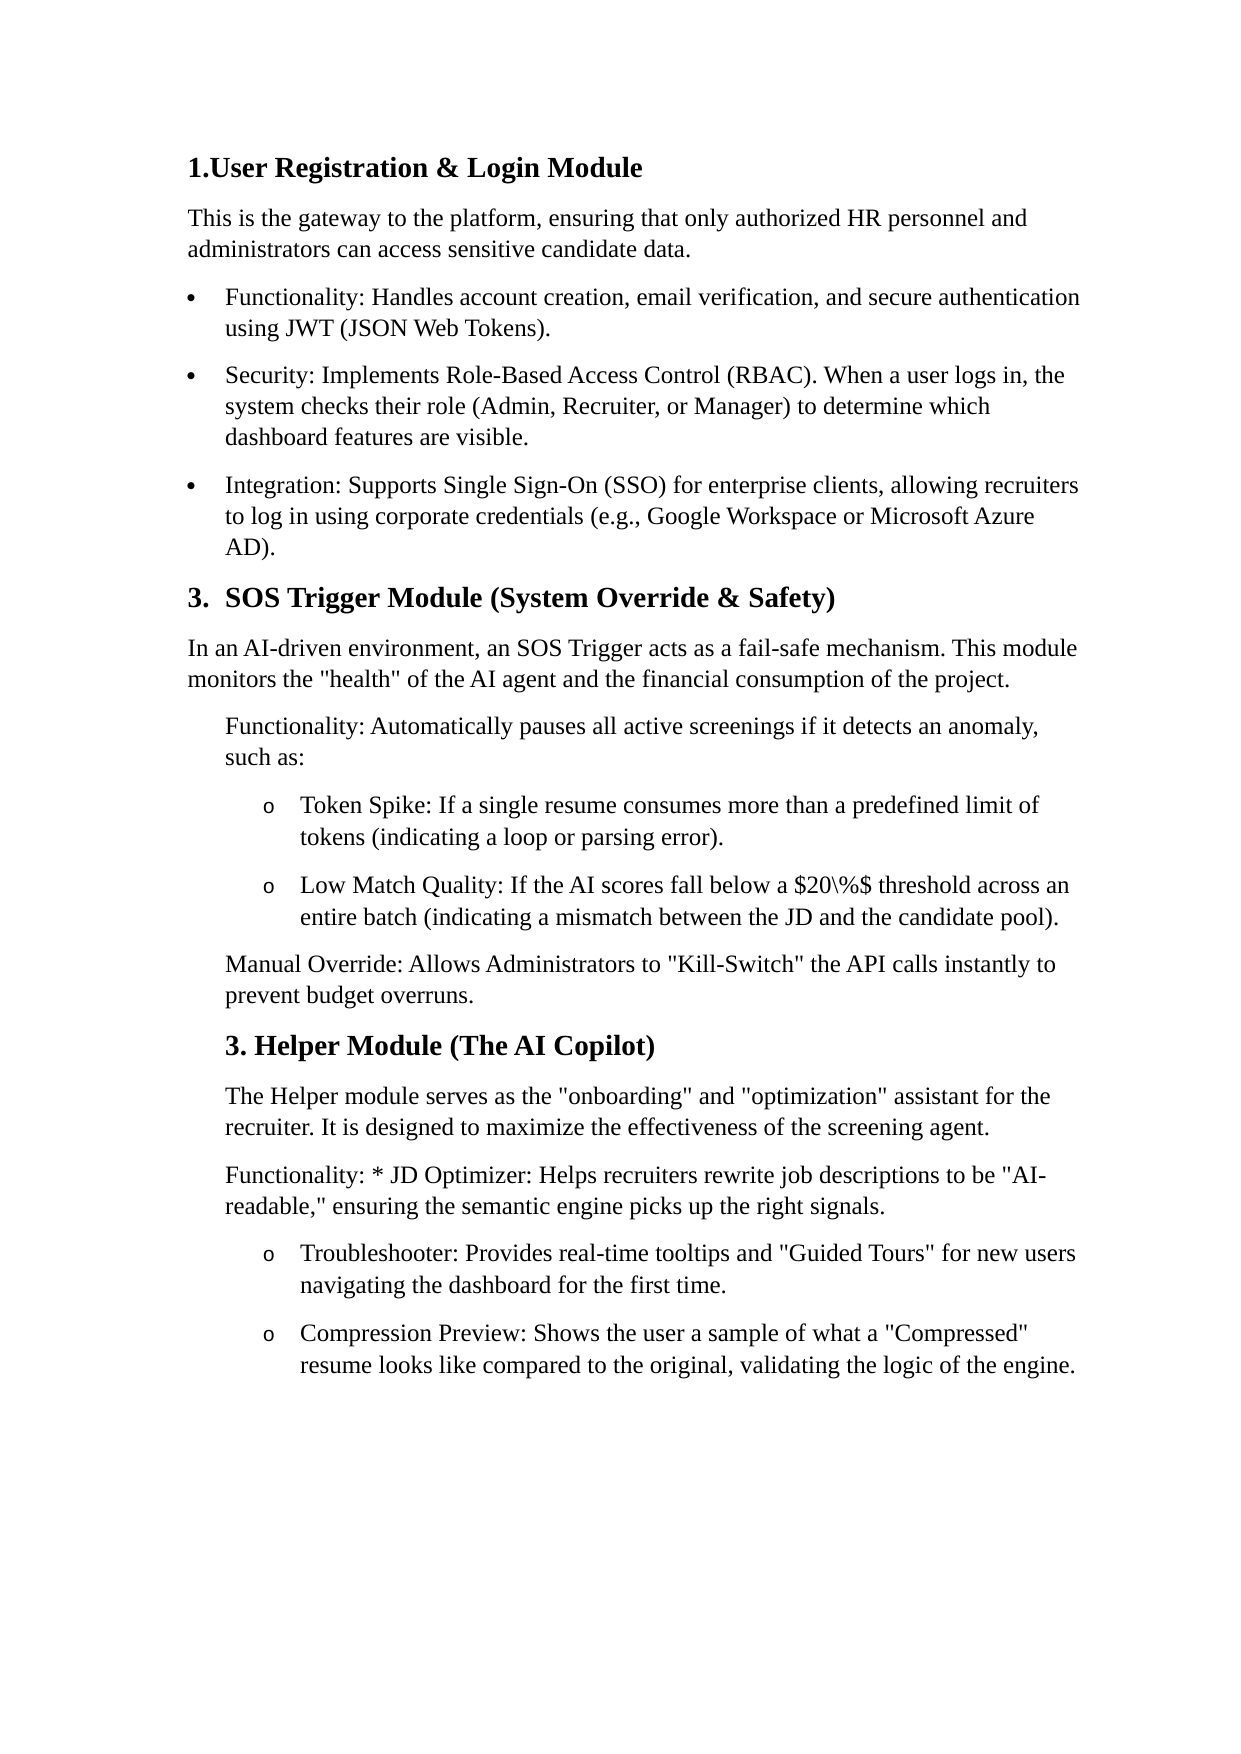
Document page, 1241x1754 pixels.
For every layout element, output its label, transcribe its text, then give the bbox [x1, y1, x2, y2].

text In an AI-driven environment, an SOS Trigger acts as a fail-safe mechanism. This module monitors the "health" of the AI agent and the financial consumption of the project. [187, 633, 1090, 692]
text This is the gateway to the platform, ensuring that only authorized HR personnel and administrators can access sensitive candidate data. [187, 203, 1090, 263]
text Functionality: * JD Optimizer: Helps recruiters rewrite job descriptions to be "AI-readable," ensuring the semantic engine picks up the right signals. [225, 1160, 1090, 1219]
list Token Spike: If a single resume consumes more than a predefined limit of tokens (indicating a loop or parsing error). [262, 790, 1090, 851]
list Functionality: Handles account creation, email verification, and secure authentication using JWT (JSON Web Tokens). [187, 282, 1090, 341]
list Security: Implements Role-Based Access Control (RBAC). When a user logs in, the system checks their role (Admin, Recruiter, or Manager) to determine which dashboard features are visible. [187, 360, 1090, 451]
list Low Match Quality: If the AI scores fall below a $20\%$ threshold across an entire batch (indicating a mismatch between the JD and the candidate pool). [262, 870, 1090, 930]
list Compression Preview: Shows the user a sample of what a "Compressed" resume looks like compared to the original, validating the logic of the engine. [262, 1318, 1090, 1379]
text Manual Override: Allows Administrators to "Kill-Switch" the API calls instantly to prevent budget overruns. [225, 949, 1090, 1009]
list SOS Trigger Module (System Override & Safety) [187, 580, 1090, 613]
text 3. Helper Module (The AI Copilot) [225, 1028, 1090, 1062]
text 1.User Registration & Login Module [187, 150, 1090, 183]
list Troubleshooter: Provides real-time tooltips and "Guided Tours" for new users navigating the dashboard for the first time. [262, 1238, 1090, 1299]
text Functionality: Automatically pauses all active screenings if it detects an anomaly, such as: [225, 711, 1090, 771]
list Integration: Supports Single Sign-On (SSO) for enterprise clients, allowing recruiters to log in using corporate credentials (e.g., Google Workspace or Microsoft Azure AD). [187, 470, 1090, 561]
text The Helper module serves as the "onboarding" and "optimization" assistant for the recruiter. It is designed to maximize the effectiveness of the screening agent. [225, 1081, 1090, 1141]
